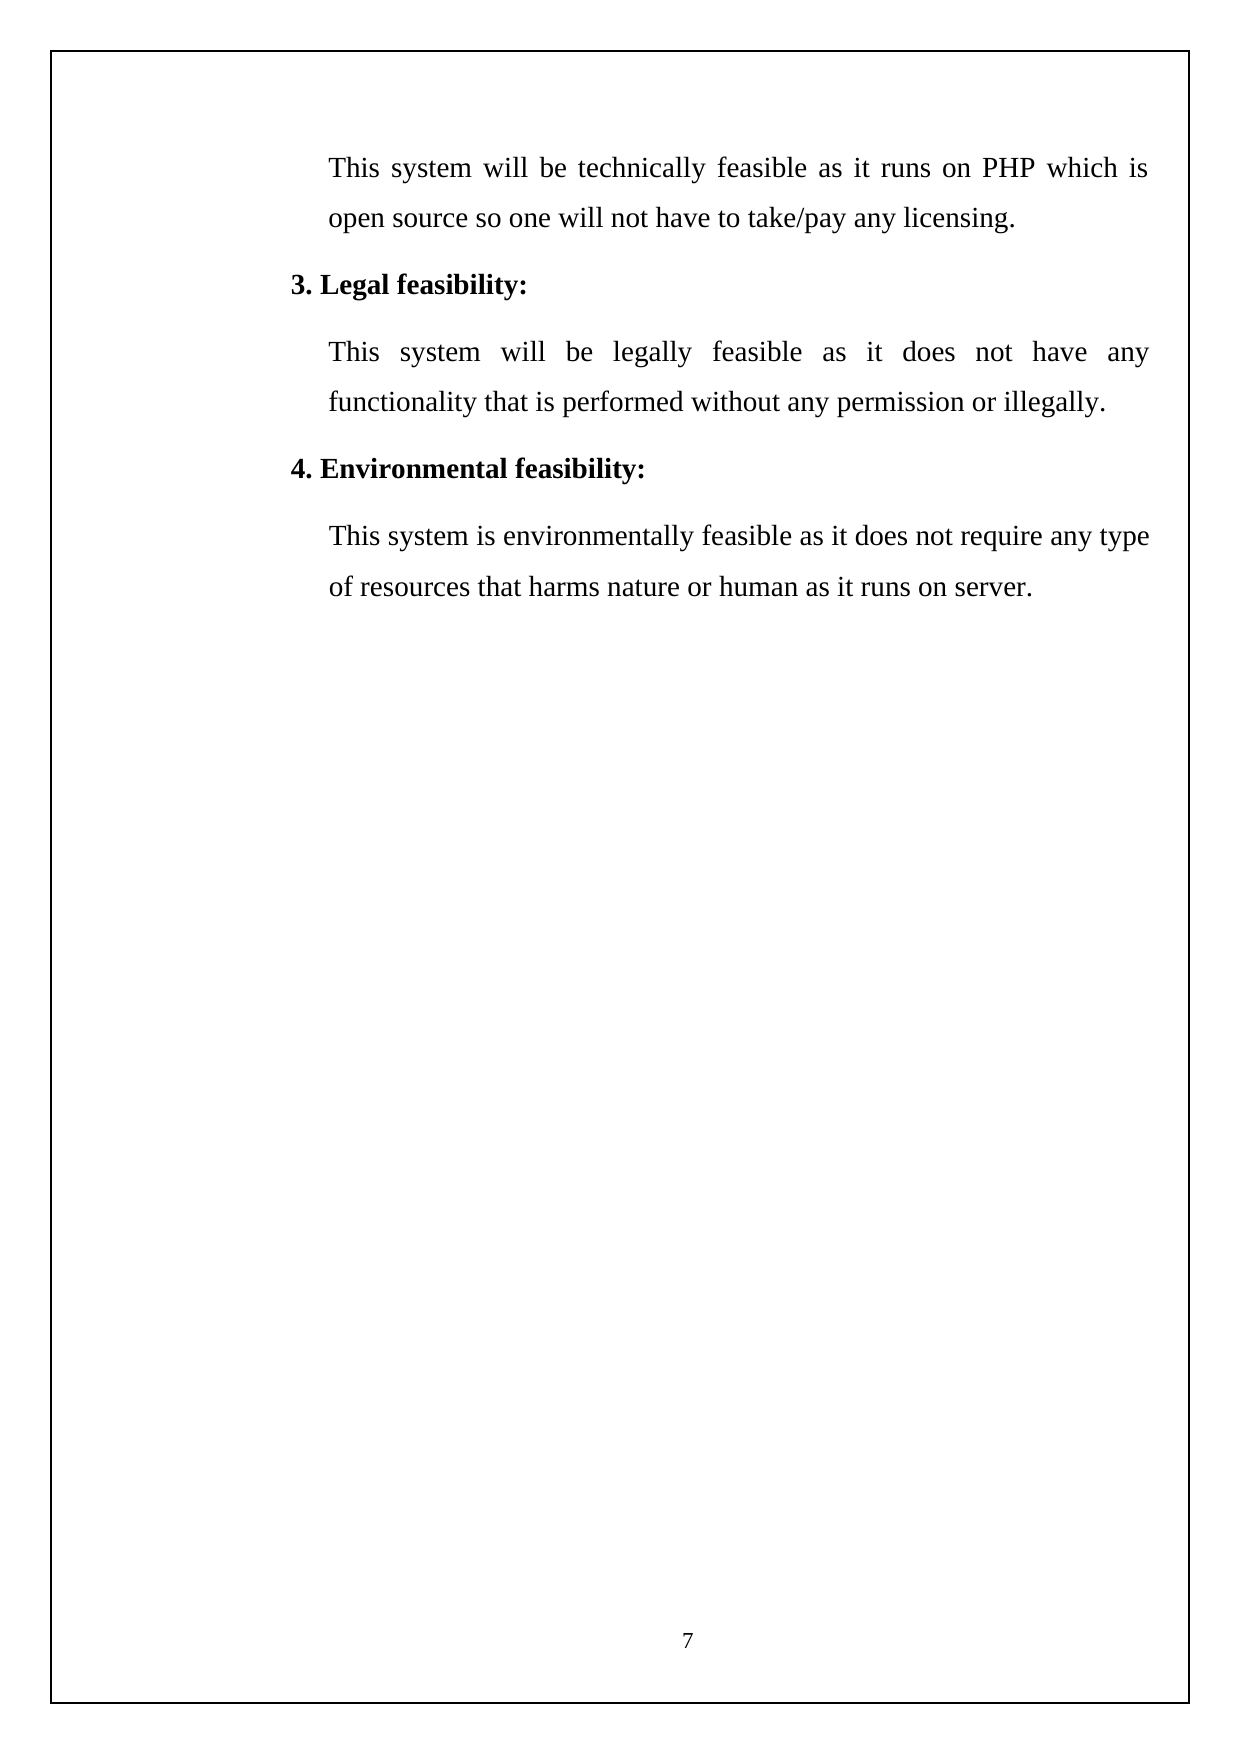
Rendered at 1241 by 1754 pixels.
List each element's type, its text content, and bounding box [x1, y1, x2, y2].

text This system will be technically feasible as it runs on PHP which is open source so one will not have to take/pay any licensing. [328, 150, 1150, 234]
text 3. Legal feasibility: [291, 267, 1150, 301]
text This system is environmentally feasible as it does not require any type of resources that harms nature or human as it runs on server. [328, 518, 1150, 602]
text 4. Environmental feasibility: [291, 452, 1150, 485]
text This system will be legally feasible as it does not have any functionality that is performed without any permission or illegally. [328, 334, 1150, 418]
